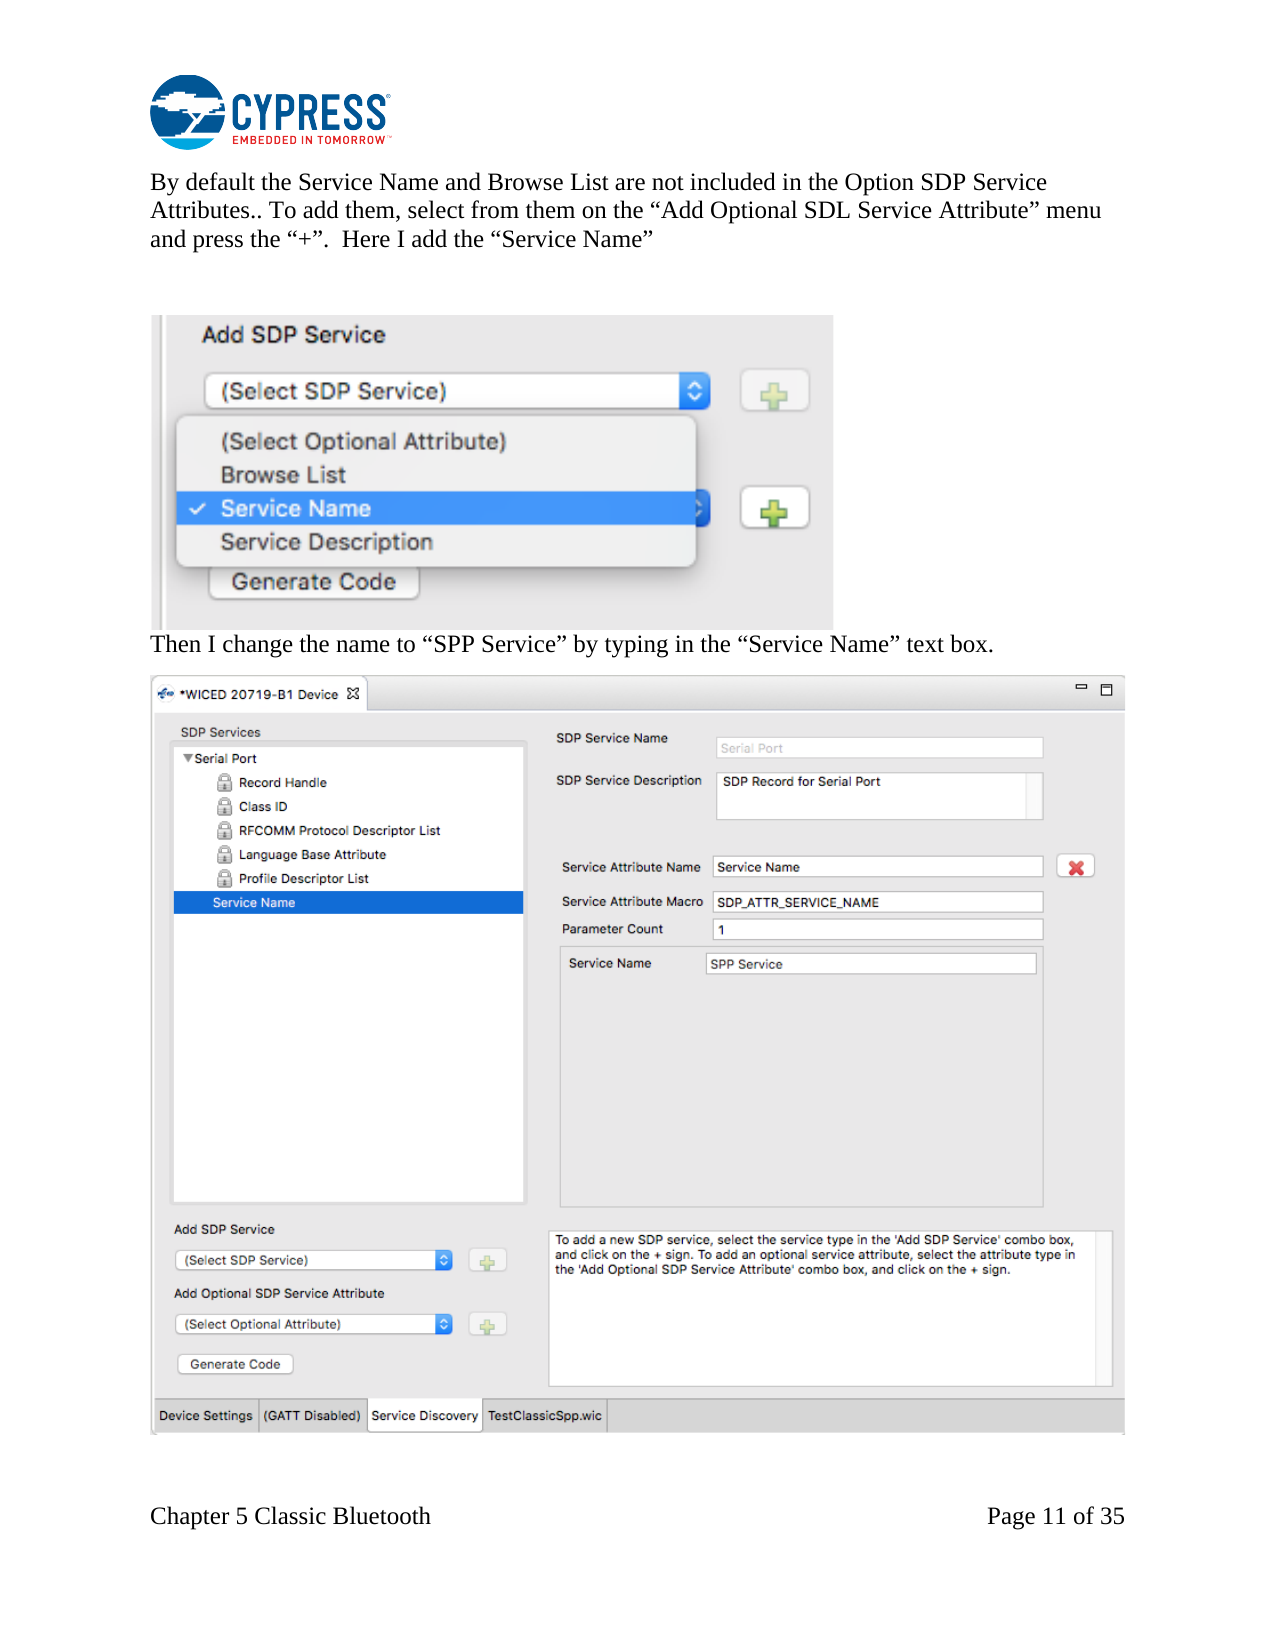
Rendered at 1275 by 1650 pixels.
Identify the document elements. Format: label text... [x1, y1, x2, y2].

picture [150, 75, 392, 150]
picture [150, 315, 834, 630]
text By default the Service Name and Browse List are not included in the Option SDP Service Attributes.. To add them, select from them on the “Add Optional SDL Service Attribute” menu and press the “+”. Here I add the “Service Name” [150, 167, 1125, 253]
picture [150, 675, 1125, 1435]
